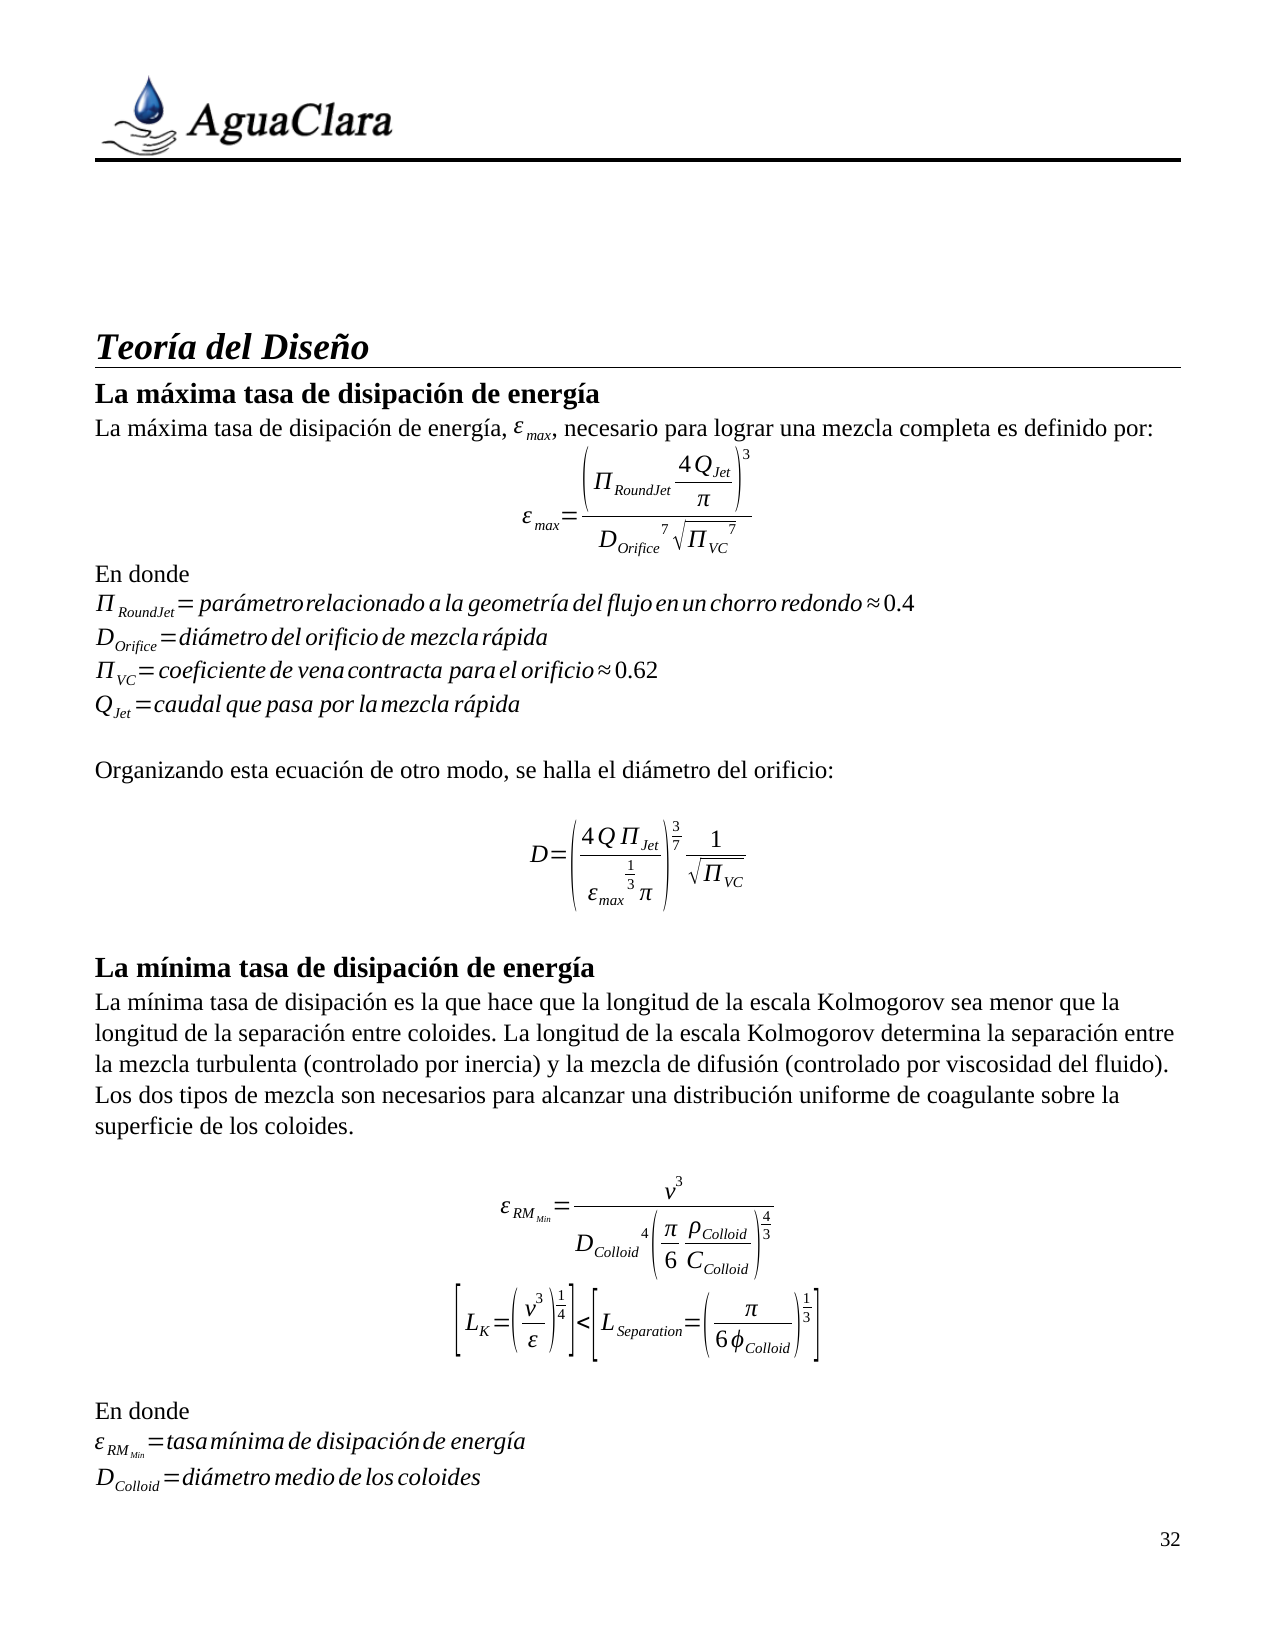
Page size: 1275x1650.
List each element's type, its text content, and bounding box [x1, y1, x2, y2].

text La máxima tasa de disipación de energía, , necesario para lograr una mezcla completa es definido por: [94, 412, 1181, 443]
text Organizando esta ecuación de otro modo, se halla el diámetro del orificio: [94, 755, 1181, 784]
text La mínima tasa de disipación es la que hace que la longitud de la escala Kolmogorov sea menor que la longitud de la separación entre coloides. La longitud de la escala Kolmogorov determina la separación entre la mezcla turbulenta (controlado por inercia) y la mezcla de difusión (controlado por viscosidad del fluido). Los dos tipos de mezcla son necesarios para alcanzar una distribución uniforme de coagulante sobre la superficie de los coloides. [94, 987, 1181, 1139]
text En donde [94, 1396, 1181, 1425]
subtitle Teoría del Diseño [94, 324, 1181, 368]
subtitle La mínima tasa de disipación de energía [94, 951, 1181, 984]
subtitle La máxima tasa de disipación de energía [94, 376, 1181, 409]
picture [94, 75, 412, 158]
text En donde [94, 559, 1181, 587]
